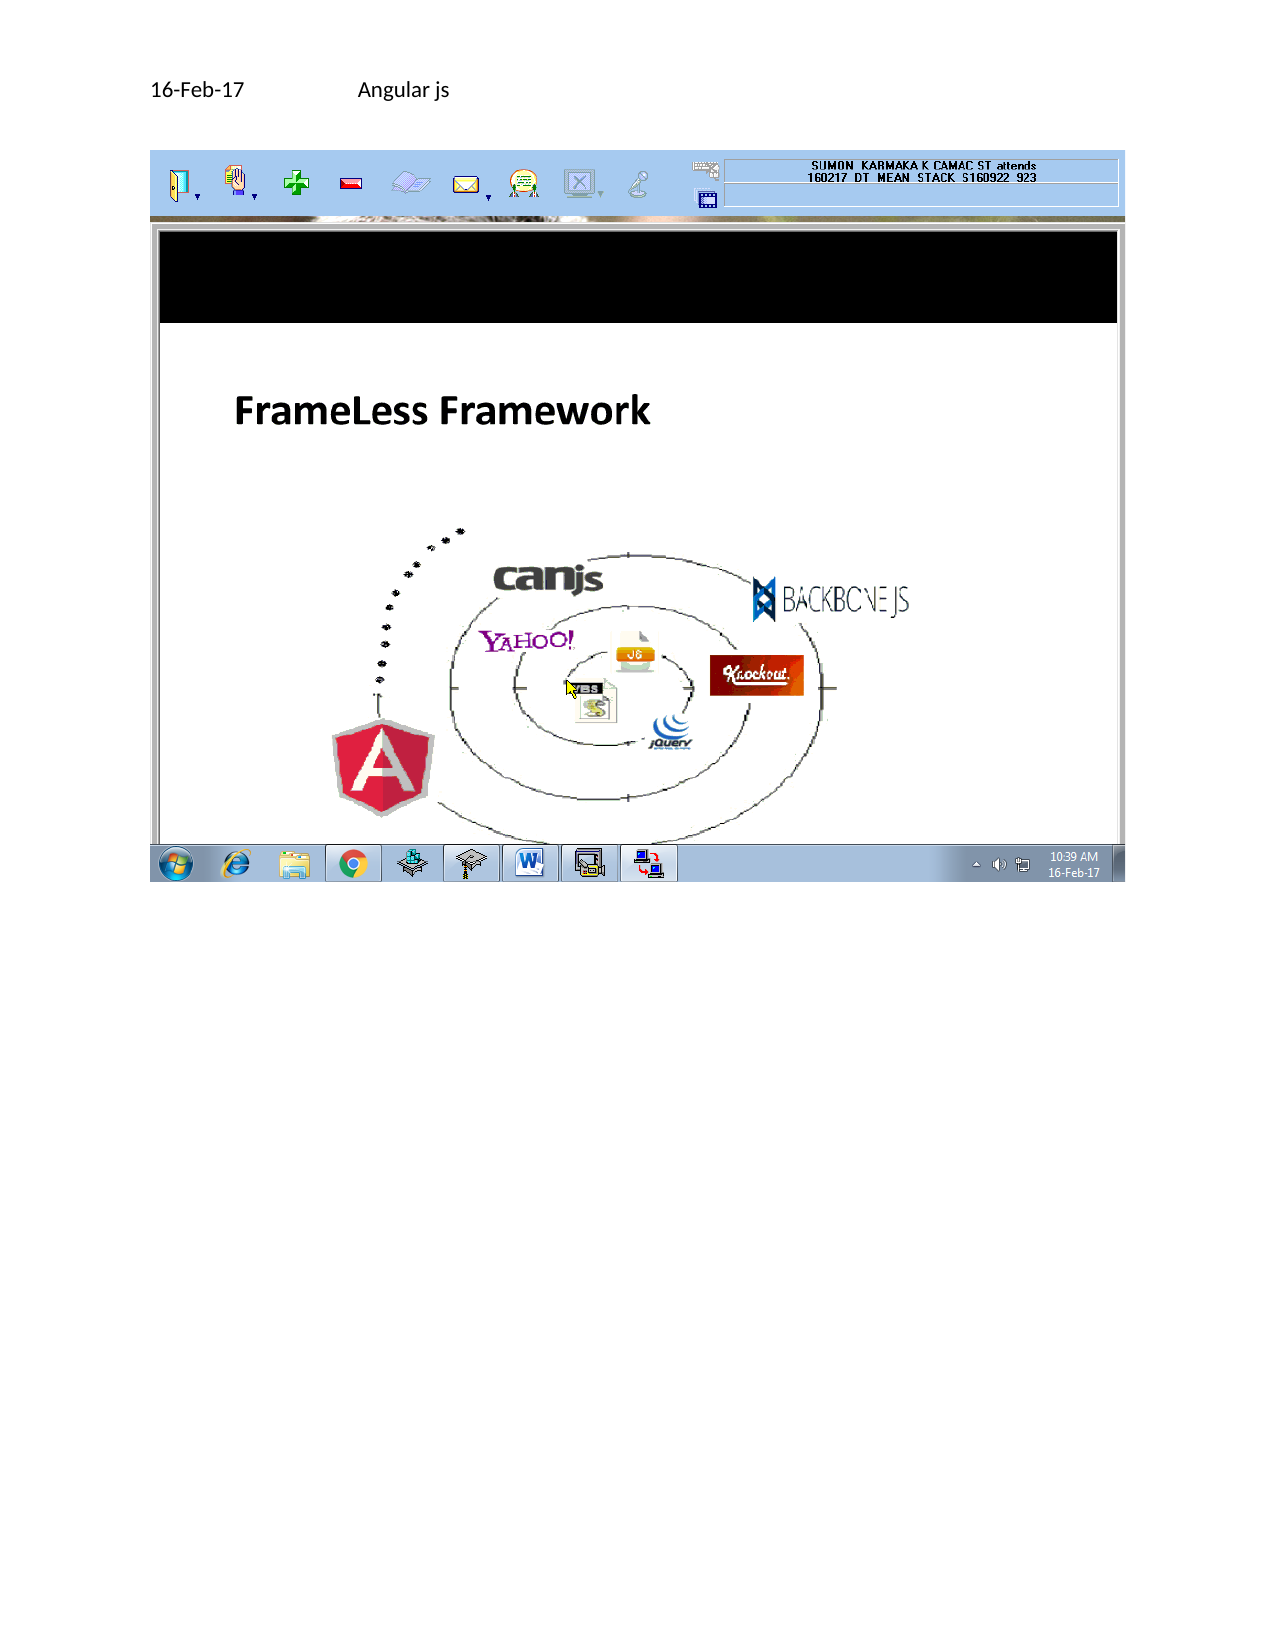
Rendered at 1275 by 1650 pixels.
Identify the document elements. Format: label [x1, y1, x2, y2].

picture [150, 150, 1125, 882]
